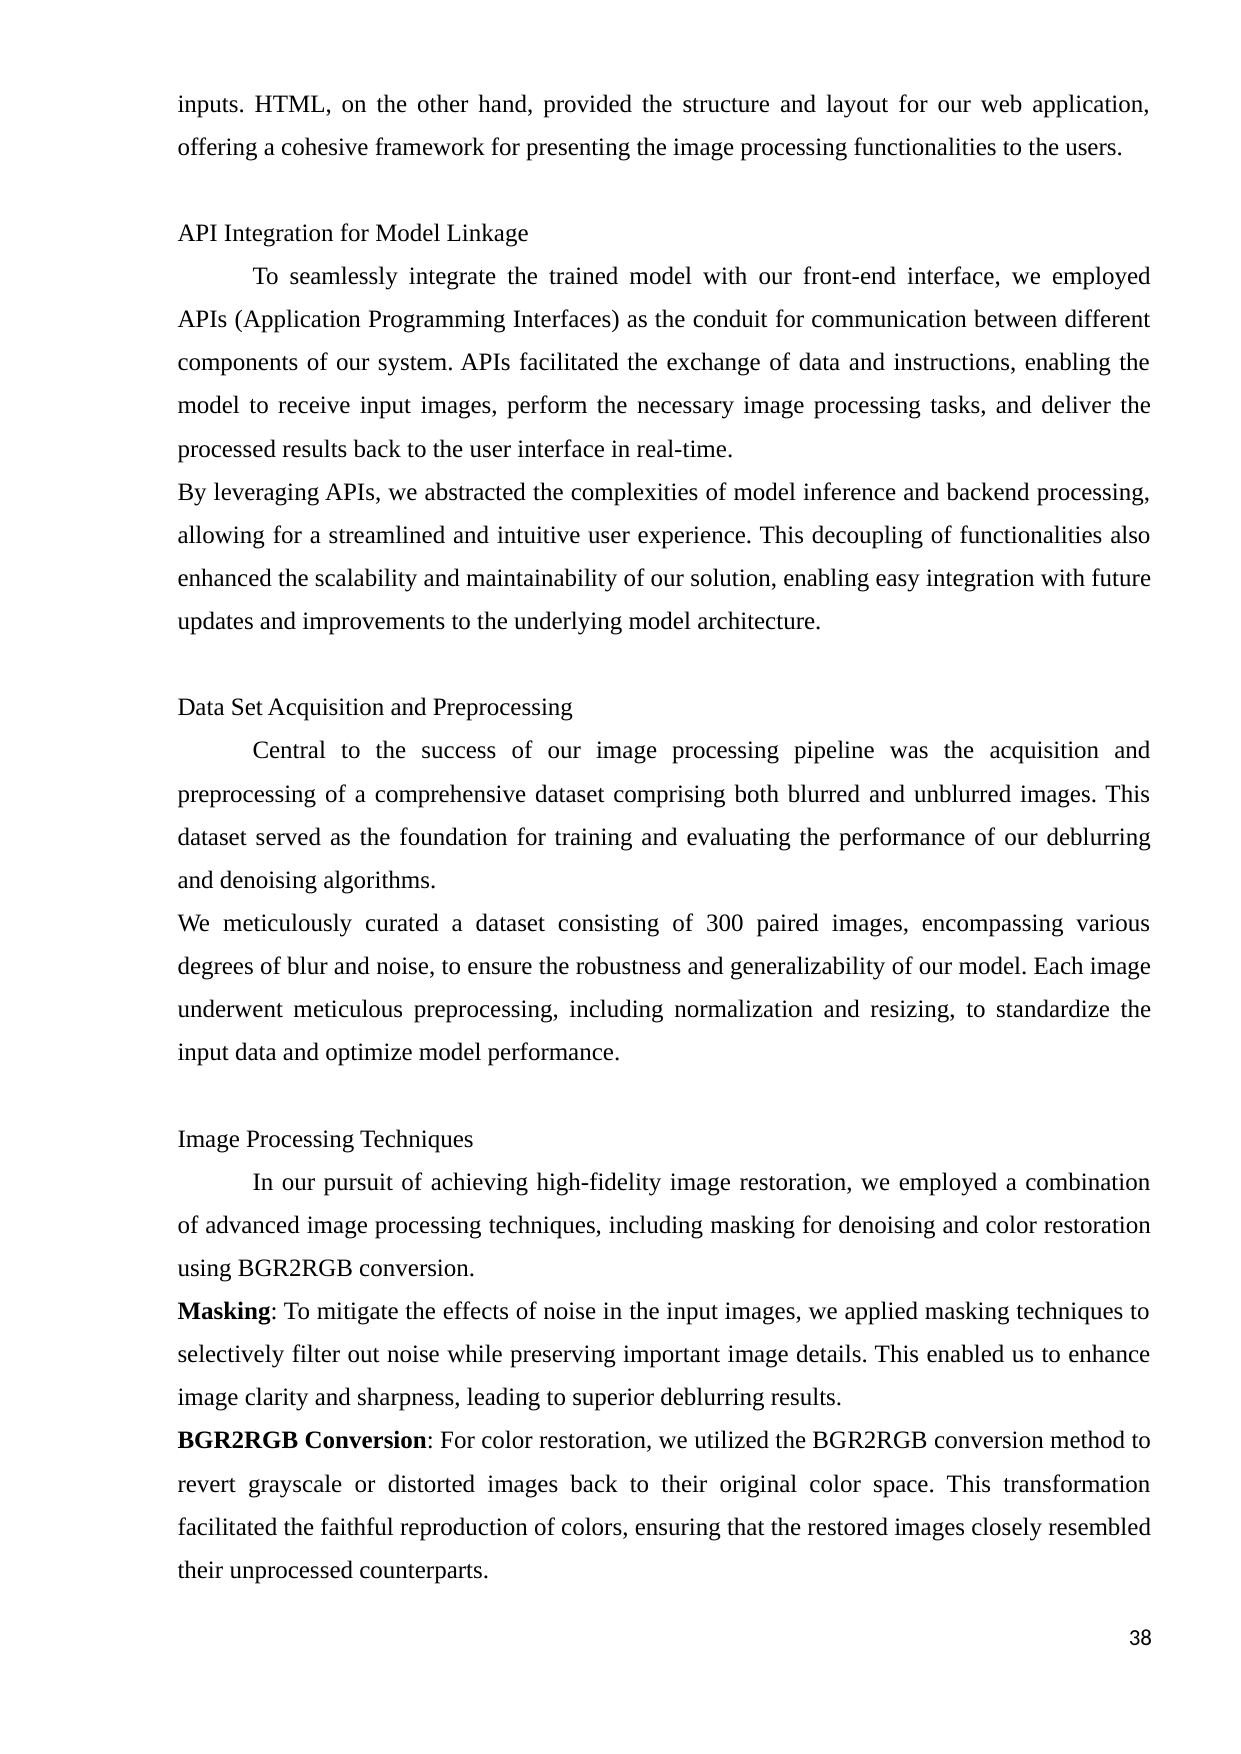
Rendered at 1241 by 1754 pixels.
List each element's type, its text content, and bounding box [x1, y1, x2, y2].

text To seamlessly integrate the trained model with our front-end interface, we employed APIs (Application Programming Interfaces) as the conduit for communication between different components of our system. APIs facilitated the exchange of data and instructions, enabling the model to receive input images, perform the necessary image processing tasks, and deliver the processed results back to the user interface in real-time. [177, 261, 1152, 462]
text API Integration for Model Linkage [177, 218, 1152, 247]
text In our pursuit of achieving high-fidelity image restoration, we employed a combination of advanced image processing techniques, including masking for denoising and color restoration using BGR2RGB conversion. [177, 1167, 1152, 1282]
text By leveraging APIs, we abstracted the complexities of model inference and backend processing, allowing for a streamlined and intuitive user experience. This decoupling of functionalities also enhanced the scalability and maintainability of our solution, enabling easy integration with future updates and improvements to the underlying model architecture. [177, 477, 1152, 635]
text We meticulously curated a dataset consisting of 300 paired images, encompassing various degrees of blur and noise, to ensure the robustness and generalizability of our model. Each image underwent meticulous preprocessing, including normalization and resizing, to standardize the input data and optimize model performance. [177, 908, 1152, 1066]
text Image Processing Techniques [177, 1124, 1152, 1152]
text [177, 89, 1152, 161]
text Data Set Acquisition and Preprocessing [177, 692, 1152, 721]
text Central to the success of our image processing pipeline was the acquisition and preprocessing of a comprehensive dataset comprising both blurred and unblurred images. This dataset served as the foundation for training and evaluating the performance of our deblurring and denoising algorithms. [177, 736, 1152, 894]
text Masking: To mitigate the effects of noise in the input images, we applied masking techniques to selectively filter out noise while preserving important image details. This enabled us to enhance image clarity and sharpness, leading to superior deblurring results. [177, 1296, 1152, 1411]
text BGR2RGB Conversion: For color restoration, we utilized the BGR2RGB conversion method to revert grayscale or distorted images back to their original color space. This transformation facilitated the faithful reproduction of colors, ensuring that the restored images closely resembled their unprocessed counterparts. [177, 1426, 1152, 1584]
